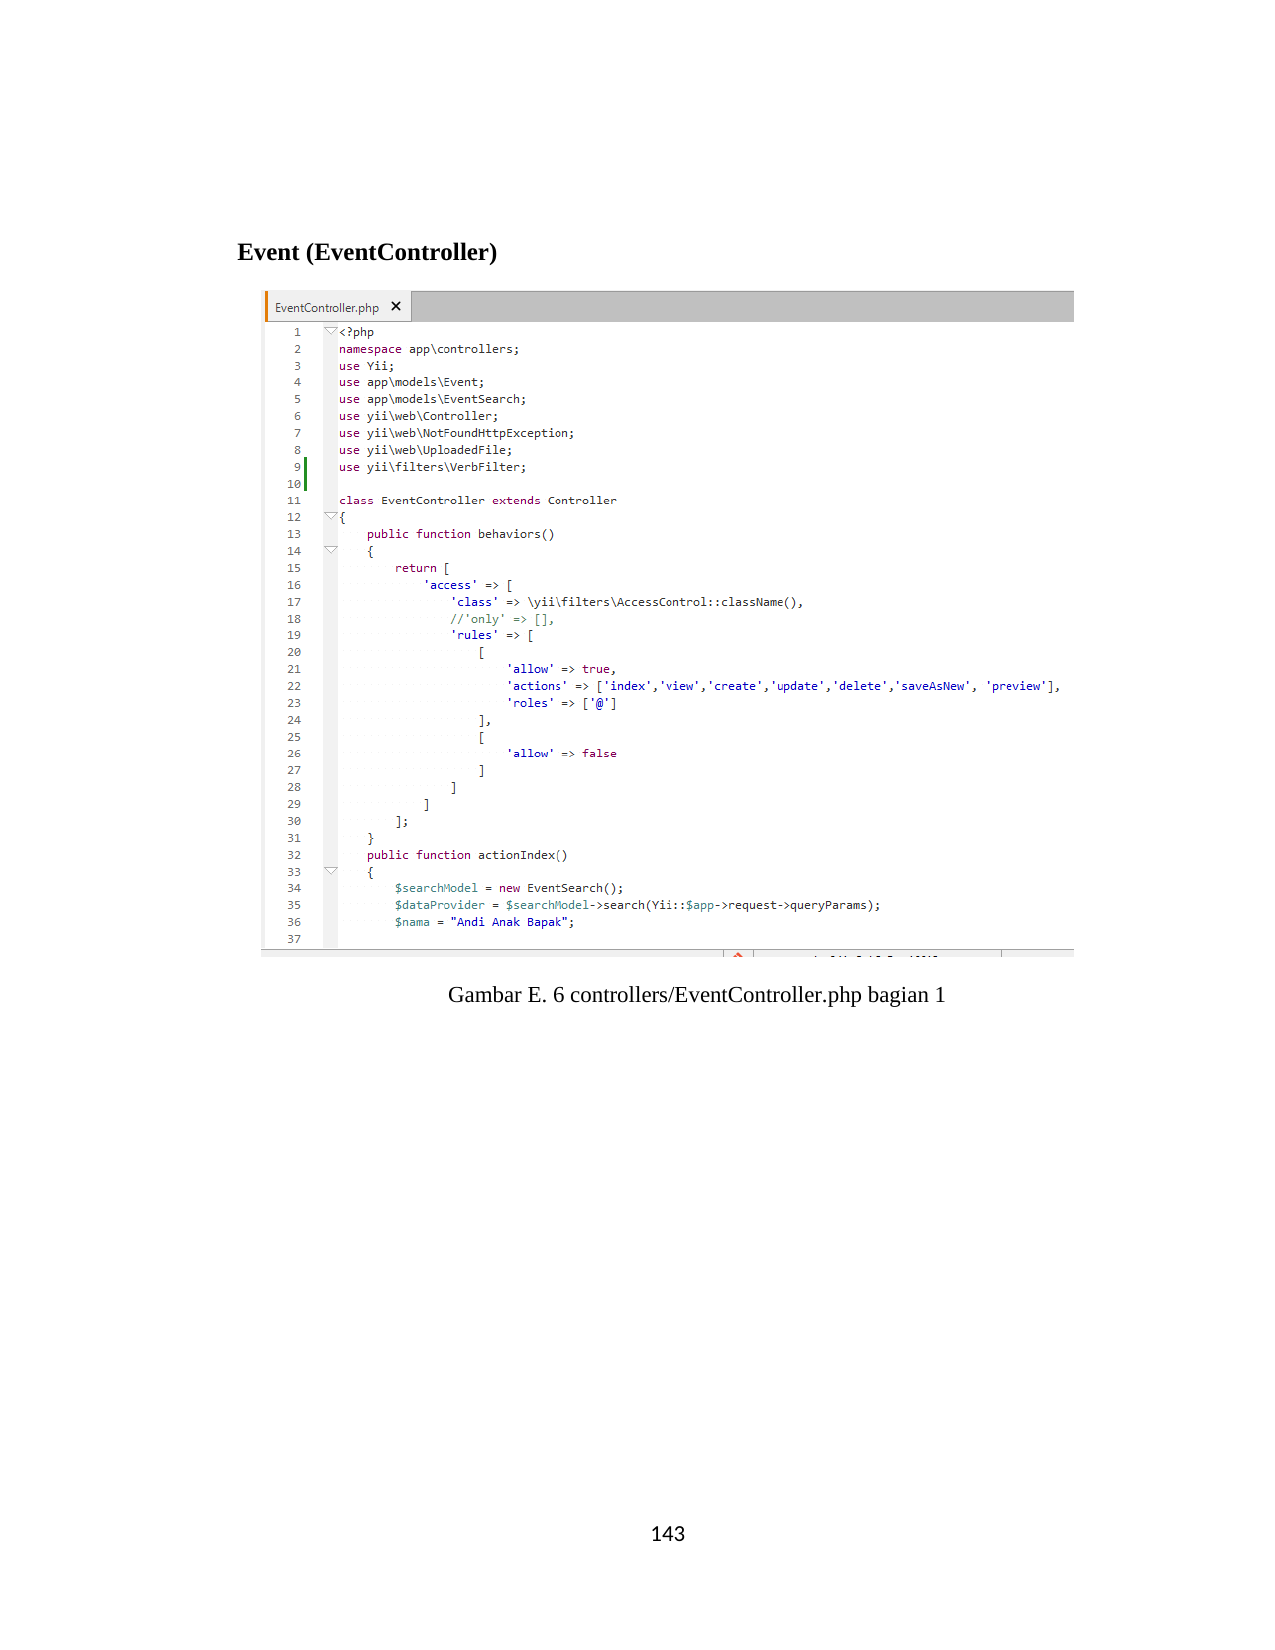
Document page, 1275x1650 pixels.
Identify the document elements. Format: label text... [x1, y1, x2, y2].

text Event (EventController) [237, 237, 1098, 266]
picture [261, 290, 1074, 957]
